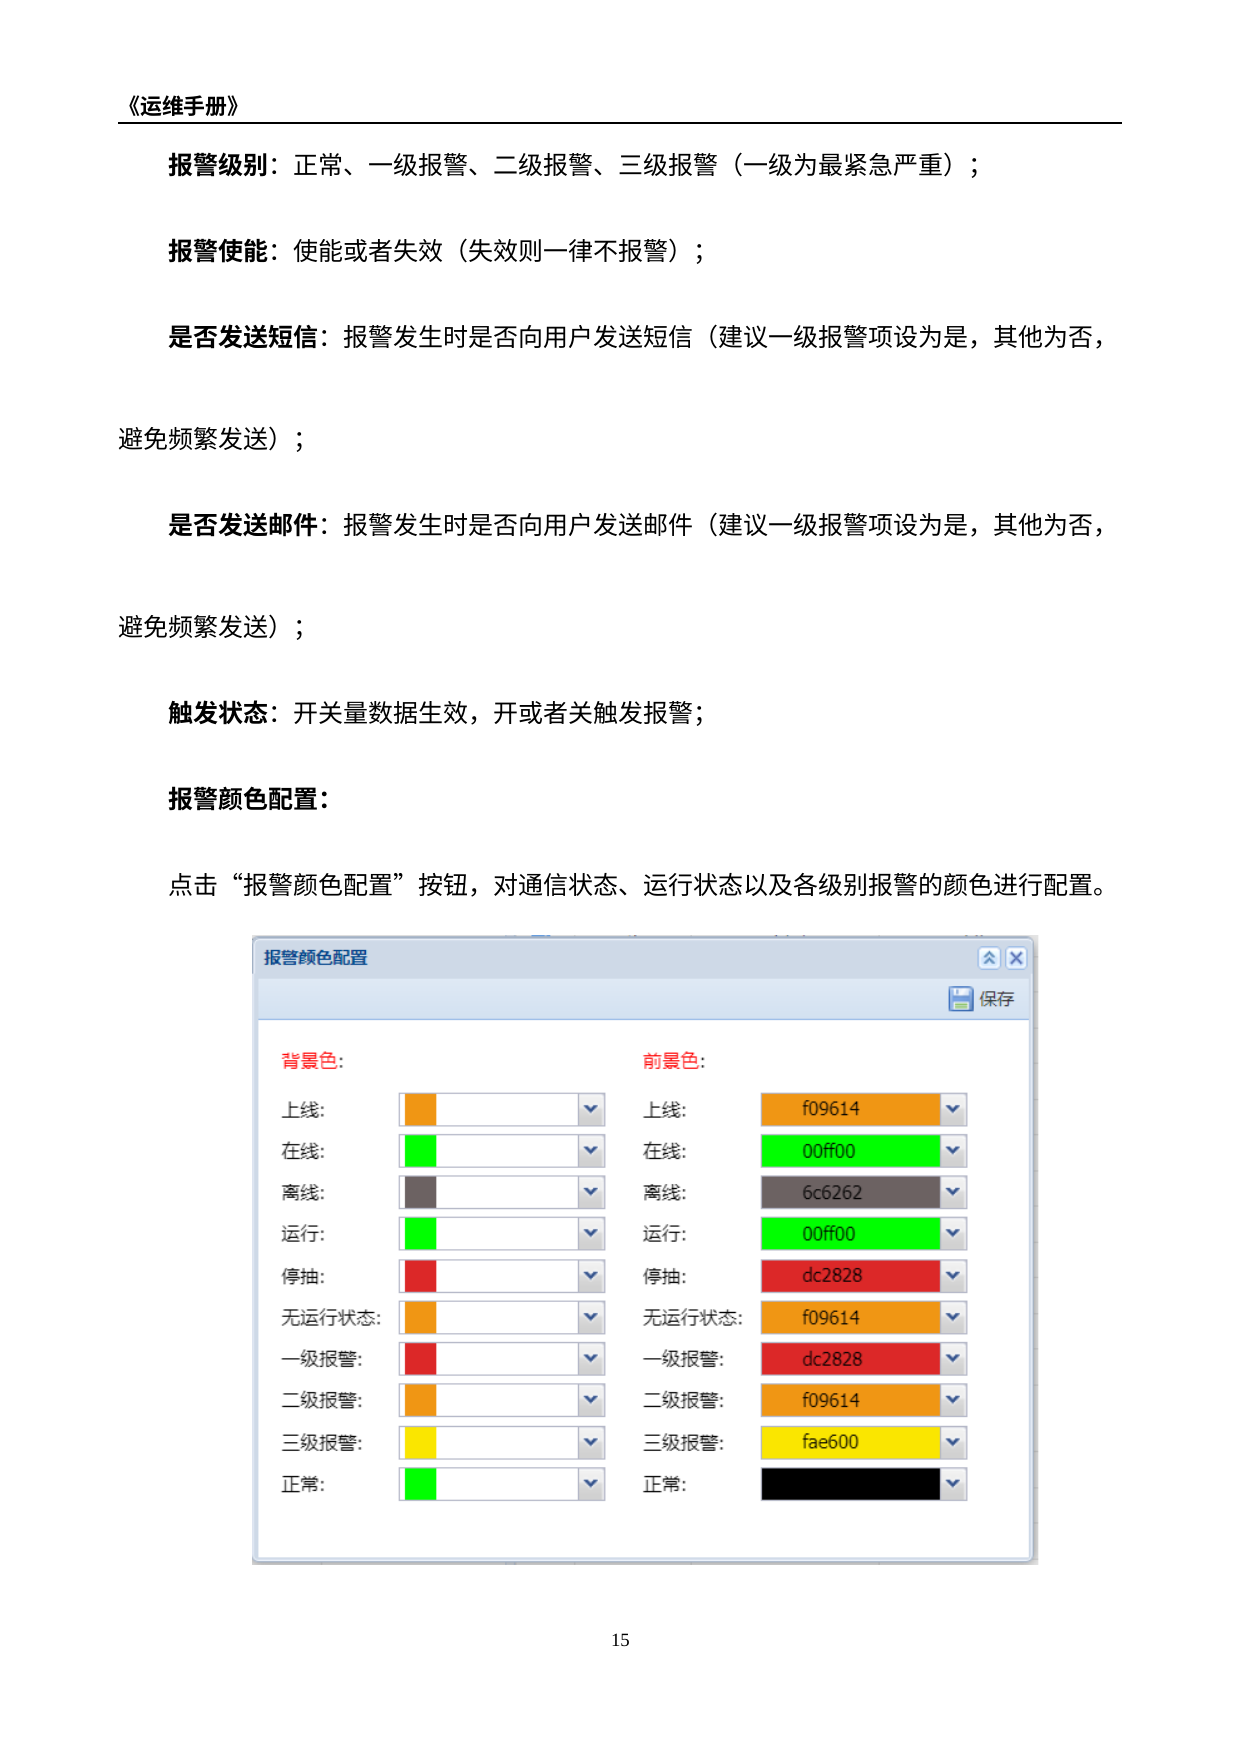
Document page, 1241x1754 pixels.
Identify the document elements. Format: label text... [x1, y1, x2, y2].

picture [252, 935, 1039, 1565]
text 报警颜色配置： [118, 763, 1122, 831]
text 报警级别：正常、一级报警、二级报警、三级报警（一级为最紧急严重）； [118, 129, 1122, 197]
text 触发状态：开关量数据生效，开或者关触发报警； [118, 677, 1122, 745]
text 报警使能：使能或者失效（失效则一律不报警）； [118, 215, 1122, 283]
text 是否发送短信：报警发生时是否向用户发送短信（建议一级报警项设为是，其他为否，避免频繁发送）； [118, 301, 1122, 471]
text 是否发送邮件：报警发生时是否向用户发送邮件（建议一级报警项设为是，其他为否，避免频繁发送）； [118, 489, 1122, 659]
text 点击“报警颜色配置”按钮，对通信状态、运行状态以及各级别报警的颜色进行配置。 [118, 849, 1122, 917]
